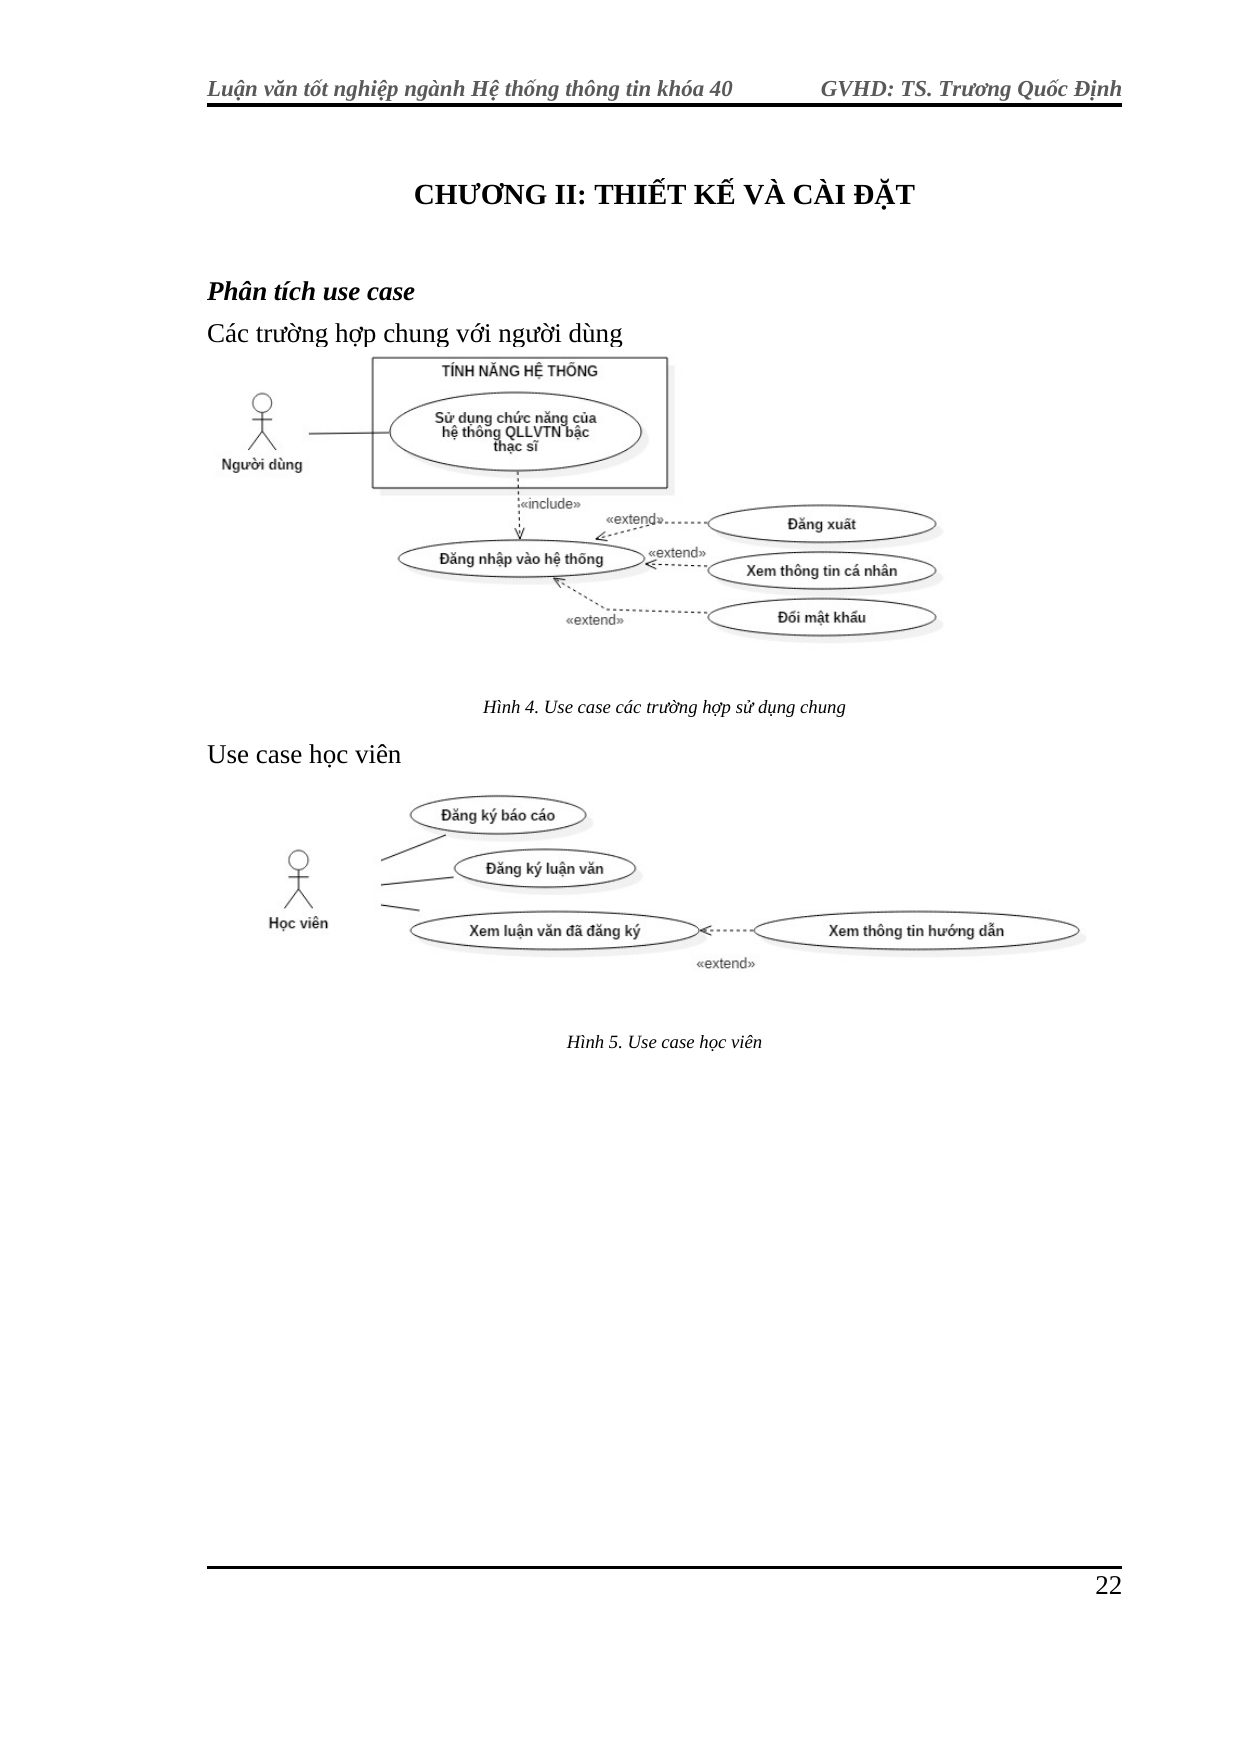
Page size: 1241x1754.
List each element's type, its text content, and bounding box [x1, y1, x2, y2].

subtitle CHƯƠNG II: THIẾT KẾ VÀ CÀI ĐẶT [207, 177, 1122, 211]
subtitle Phân tích use case [207, 275, 1122, 306]
picture [206, 347, 979, 679]
text Use case học viên [207, 738, 1122, 769]
picture [206, 785, 1123, 1015]
